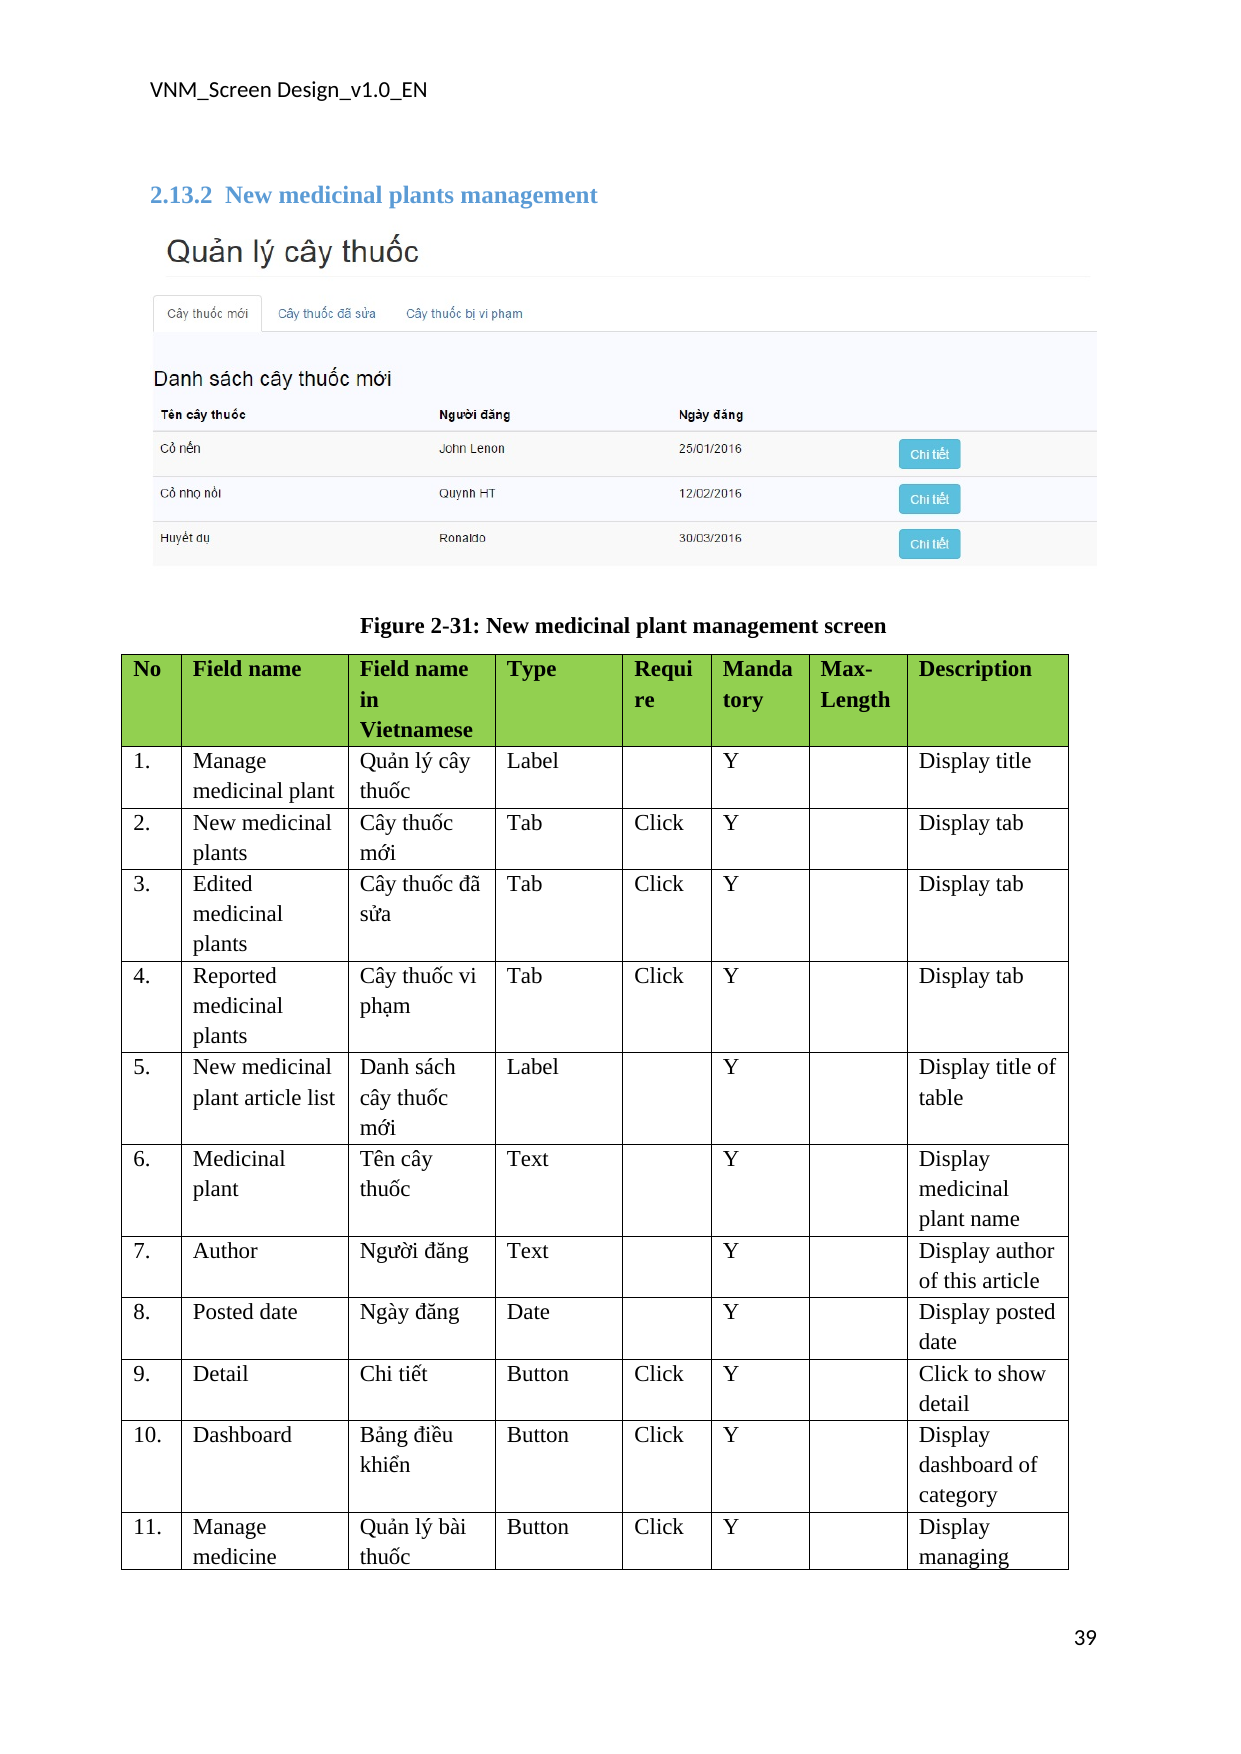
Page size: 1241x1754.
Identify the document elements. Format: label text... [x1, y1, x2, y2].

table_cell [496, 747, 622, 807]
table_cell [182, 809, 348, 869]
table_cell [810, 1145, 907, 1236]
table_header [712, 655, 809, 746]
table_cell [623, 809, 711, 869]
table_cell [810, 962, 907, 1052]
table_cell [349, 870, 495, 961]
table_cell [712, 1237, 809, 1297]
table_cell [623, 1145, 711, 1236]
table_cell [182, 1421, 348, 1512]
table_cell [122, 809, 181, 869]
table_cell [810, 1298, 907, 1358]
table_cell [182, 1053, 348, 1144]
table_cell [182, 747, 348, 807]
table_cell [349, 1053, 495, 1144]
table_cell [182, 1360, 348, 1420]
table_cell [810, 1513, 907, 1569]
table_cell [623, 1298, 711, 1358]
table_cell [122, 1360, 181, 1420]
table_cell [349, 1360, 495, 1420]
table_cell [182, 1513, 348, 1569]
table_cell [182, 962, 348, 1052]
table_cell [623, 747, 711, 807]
table_header No [122, 655, 181, 746]
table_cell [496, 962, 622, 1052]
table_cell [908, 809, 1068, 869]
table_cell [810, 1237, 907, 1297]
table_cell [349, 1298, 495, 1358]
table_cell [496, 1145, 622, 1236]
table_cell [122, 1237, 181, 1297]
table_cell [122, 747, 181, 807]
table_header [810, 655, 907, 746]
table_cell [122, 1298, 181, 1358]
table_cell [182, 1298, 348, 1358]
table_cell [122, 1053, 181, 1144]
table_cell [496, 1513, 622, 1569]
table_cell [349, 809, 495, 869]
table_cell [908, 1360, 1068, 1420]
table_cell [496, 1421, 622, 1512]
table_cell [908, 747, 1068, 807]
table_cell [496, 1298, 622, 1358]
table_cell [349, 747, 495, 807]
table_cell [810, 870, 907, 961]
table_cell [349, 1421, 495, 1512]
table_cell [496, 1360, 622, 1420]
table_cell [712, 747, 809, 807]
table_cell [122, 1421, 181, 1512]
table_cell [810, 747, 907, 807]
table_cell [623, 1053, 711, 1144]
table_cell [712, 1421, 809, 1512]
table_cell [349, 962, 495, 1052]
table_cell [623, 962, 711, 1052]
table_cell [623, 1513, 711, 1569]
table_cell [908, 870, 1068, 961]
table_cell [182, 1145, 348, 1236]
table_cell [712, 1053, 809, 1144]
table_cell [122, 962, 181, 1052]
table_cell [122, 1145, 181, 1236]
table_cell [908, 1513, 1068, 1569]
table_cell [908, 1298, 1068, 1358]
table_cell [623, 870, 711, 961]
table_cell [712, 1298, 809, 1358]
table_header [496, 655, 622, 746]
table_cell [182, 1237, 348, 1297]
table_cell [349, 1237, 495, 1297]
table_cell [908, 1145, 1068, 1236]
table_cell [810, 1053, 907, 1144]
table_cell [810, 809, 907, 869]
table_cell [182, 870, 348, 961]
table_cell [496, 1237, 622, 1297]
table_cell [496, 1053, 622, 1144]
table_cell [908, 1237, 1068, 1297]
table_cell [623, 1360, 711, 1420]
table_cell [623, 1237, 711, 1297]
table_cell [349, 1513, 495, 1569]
text Figure 2-31: New medicinal plant management screen [150, 612, 1097, 638]
table_header Field name in Vietnamese [349, 655, 495, 746]
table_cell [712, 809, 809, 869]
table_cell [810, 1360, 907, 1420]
picture [150, 211, 1097, 593]
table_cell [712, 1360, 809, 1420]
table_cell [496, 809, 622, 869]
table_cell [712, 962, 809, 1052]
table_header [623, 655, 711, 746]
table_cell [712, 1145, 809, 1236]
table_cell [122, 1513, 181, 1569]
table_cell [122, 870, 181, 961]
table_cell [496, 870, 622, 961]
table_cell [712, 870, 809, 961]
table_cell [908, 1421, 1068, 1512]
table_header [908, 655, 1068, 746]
subtitle New medicinal plants management [150, 180, 1097, 209]
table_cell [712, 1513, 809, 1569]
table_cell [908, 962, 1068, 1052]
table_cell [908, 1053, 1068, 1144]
table_header Field name [182, 655, 348, 746]
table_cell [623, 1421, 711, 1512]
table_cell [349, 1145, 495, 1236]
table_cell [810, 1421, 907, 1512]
